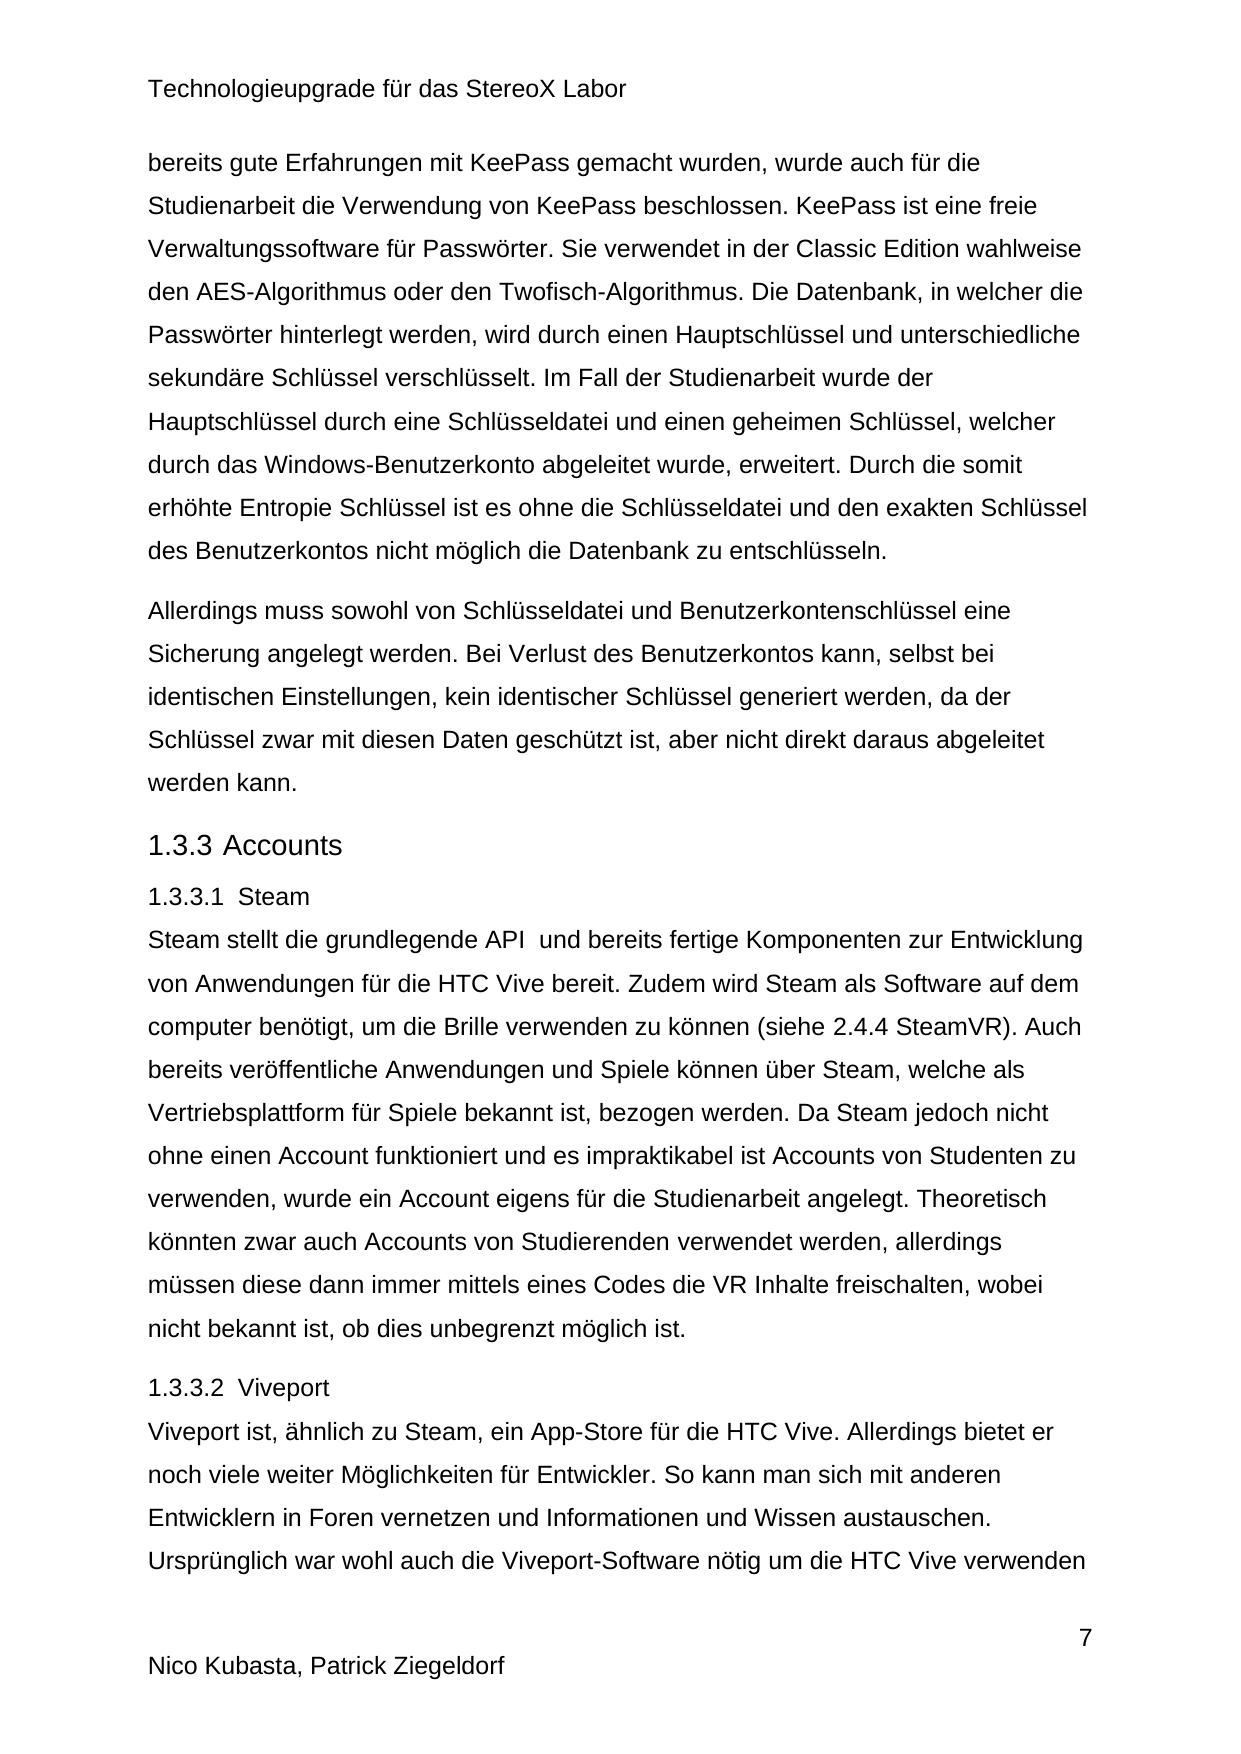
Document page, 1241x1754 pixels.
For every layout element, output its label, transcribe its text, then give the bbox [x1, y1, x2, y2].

text Steam stellt die grundlegende API und bereits fertige Komponenten zur Entwicklung von Anwendungen für die HTC Vive bereit. Zudem wird Steam als Software auf dem computer benötigt, um die Brille verwenden zu können (siehe 2.4.4 SteamVR). Auch bereits veröffentliche Anwendungen und Spiele können über Steam, welche als Vertriebsplattform für Spiele bekannt ist, bezogen werden. Da Steam jedoch nicht ohne einen Account funktioniert und es impraktikabel ist Accounts von Studenten zu verwenden, wurde ein Account eigens für die Studienarbeit angelegt. Theoretisch könnten zwar auch Accounts von Studierenden verwendet werden, allerdings müssen diese dann immer mittels eines Codes die VR Inhalte freischalten, wobei nicht bekannt ist, ob dies unbegrenzt möglich ist. [148, 926, 1092, 1342]
text Allerdings muss sowohl von Schlüsseldatei und Benutzerkontenschlüssel eine Sicherung angelegt werden. Bei Verlust des Benutzerkontos kann, selbst bei identischen Einstellungen, kein identischer Schlüssel generiert werden, da der Schlüssel zwar mit diesen Daten geschützt ist, aber nicht direkt daraus abgeleitet werden kann. [148, 596, 1092, 797]
subtitle Steam [148, 882, 1092, 911]
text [148, 148, 1092, 564]
subtitle Accounts [148, 828, 1092, 861]
subtitle Viveport [148, 1373, 1092, 1402]
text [148, 1417, 1092, 1575]
